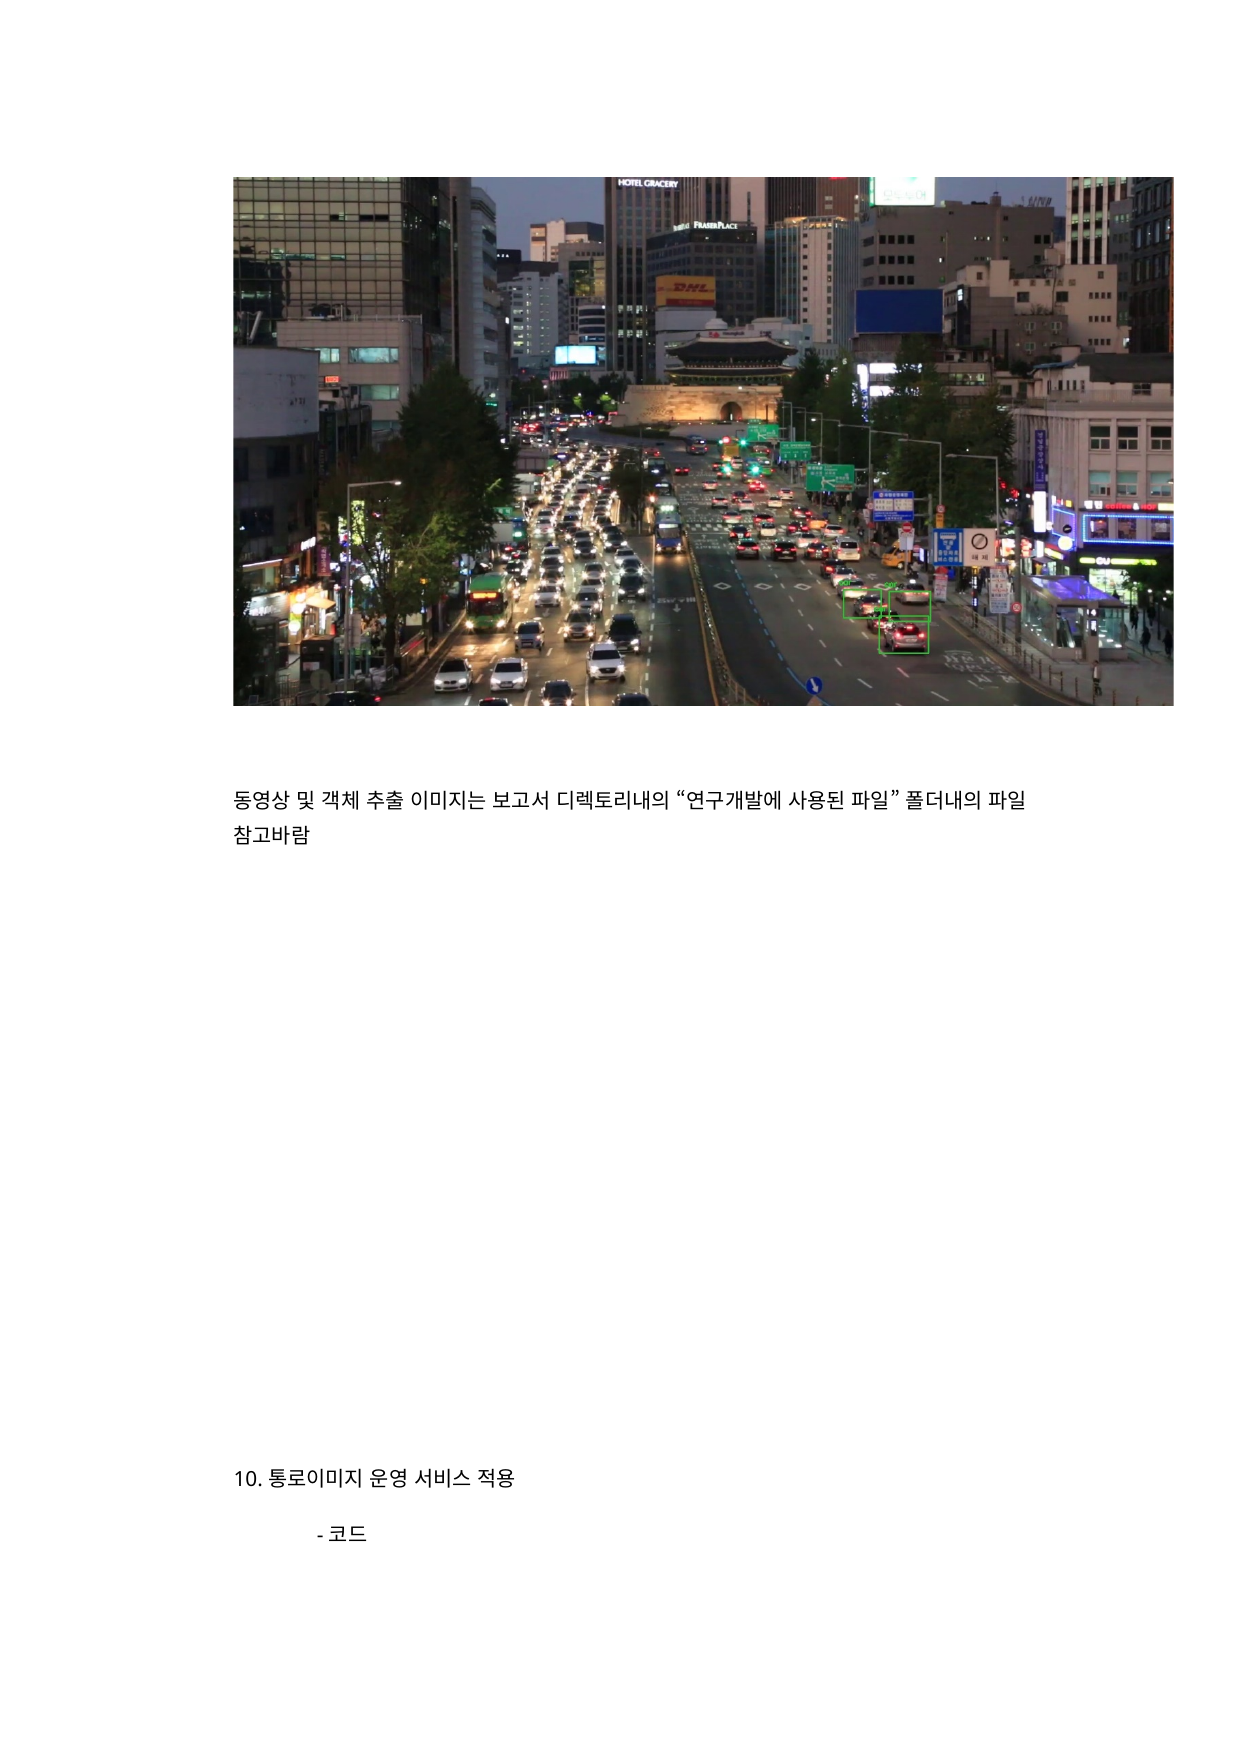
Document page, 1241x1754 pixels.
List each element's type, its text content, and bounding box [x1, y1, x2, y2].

text 동영상 및 객체 추출 이미지는 보고서 디렉토리내의 “연구개발에 사용된 파일” 폴더내의 파일 참고바람 [233, 784, 1090, 849]
text - 코드 [233, 1518, 1090, 1548]
picture [233, 177, 1174, 706]
text 10. 통로이미지 운영 서비스 적용 [233, 1462, 1090, 1493]
